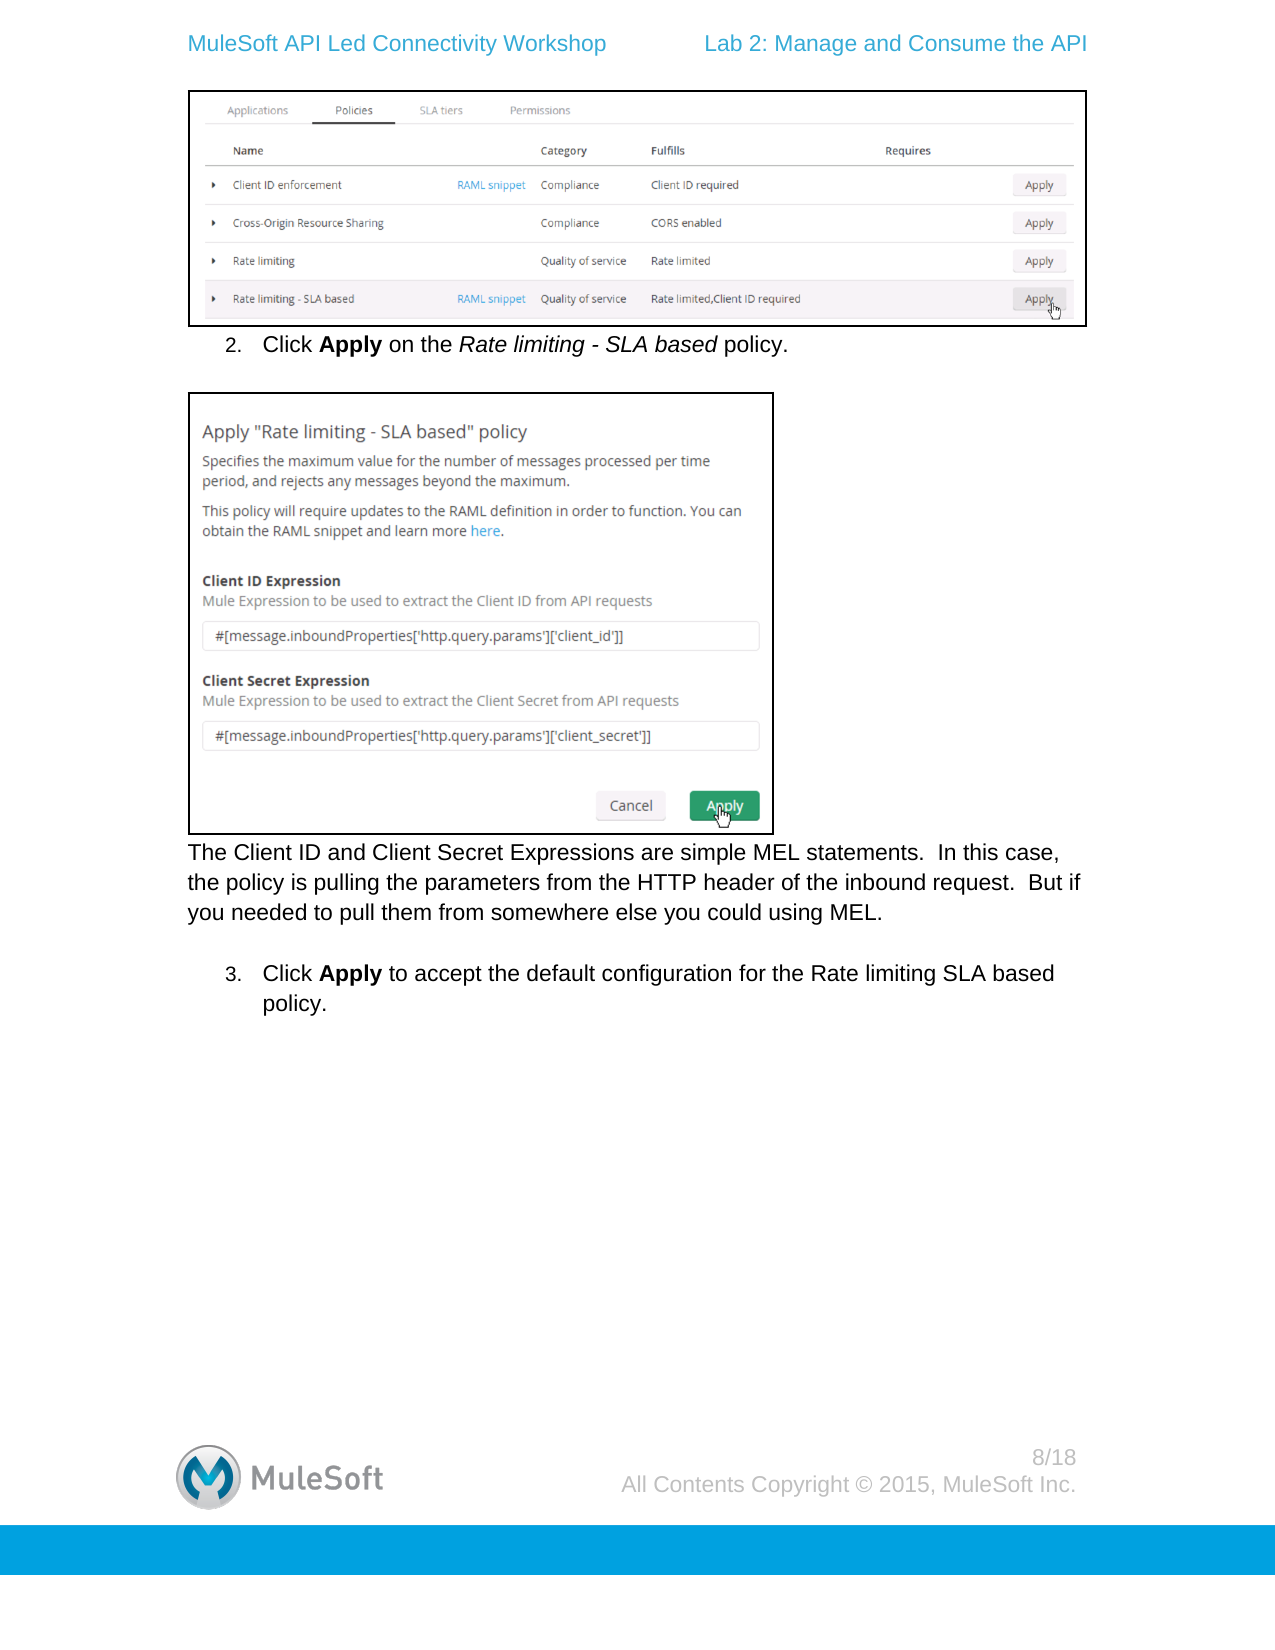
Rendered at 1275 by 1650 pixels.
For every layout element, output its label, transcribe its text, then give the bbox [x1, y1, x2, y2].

text The Client ID and Client Secret Expressions are simple MEL statements. In this case, the policy is pulling the parameters from the HTTP header of the inbound request. But if you needed to pull them from somewhere else you could using MEL. [187, 839, 1087, 925]
list Click Apply to accept the default configuration for the Rate limiting SLA based policy. [225, 959, 1087, 1016]
picture [176, 1444, 385, 1511]
picture [190, 394, 772, 833]
picture [190, 92, 1085, 325]
list Click Apply on the Rate limiting - SLA based policy. [225, 331, 1087, 358]
